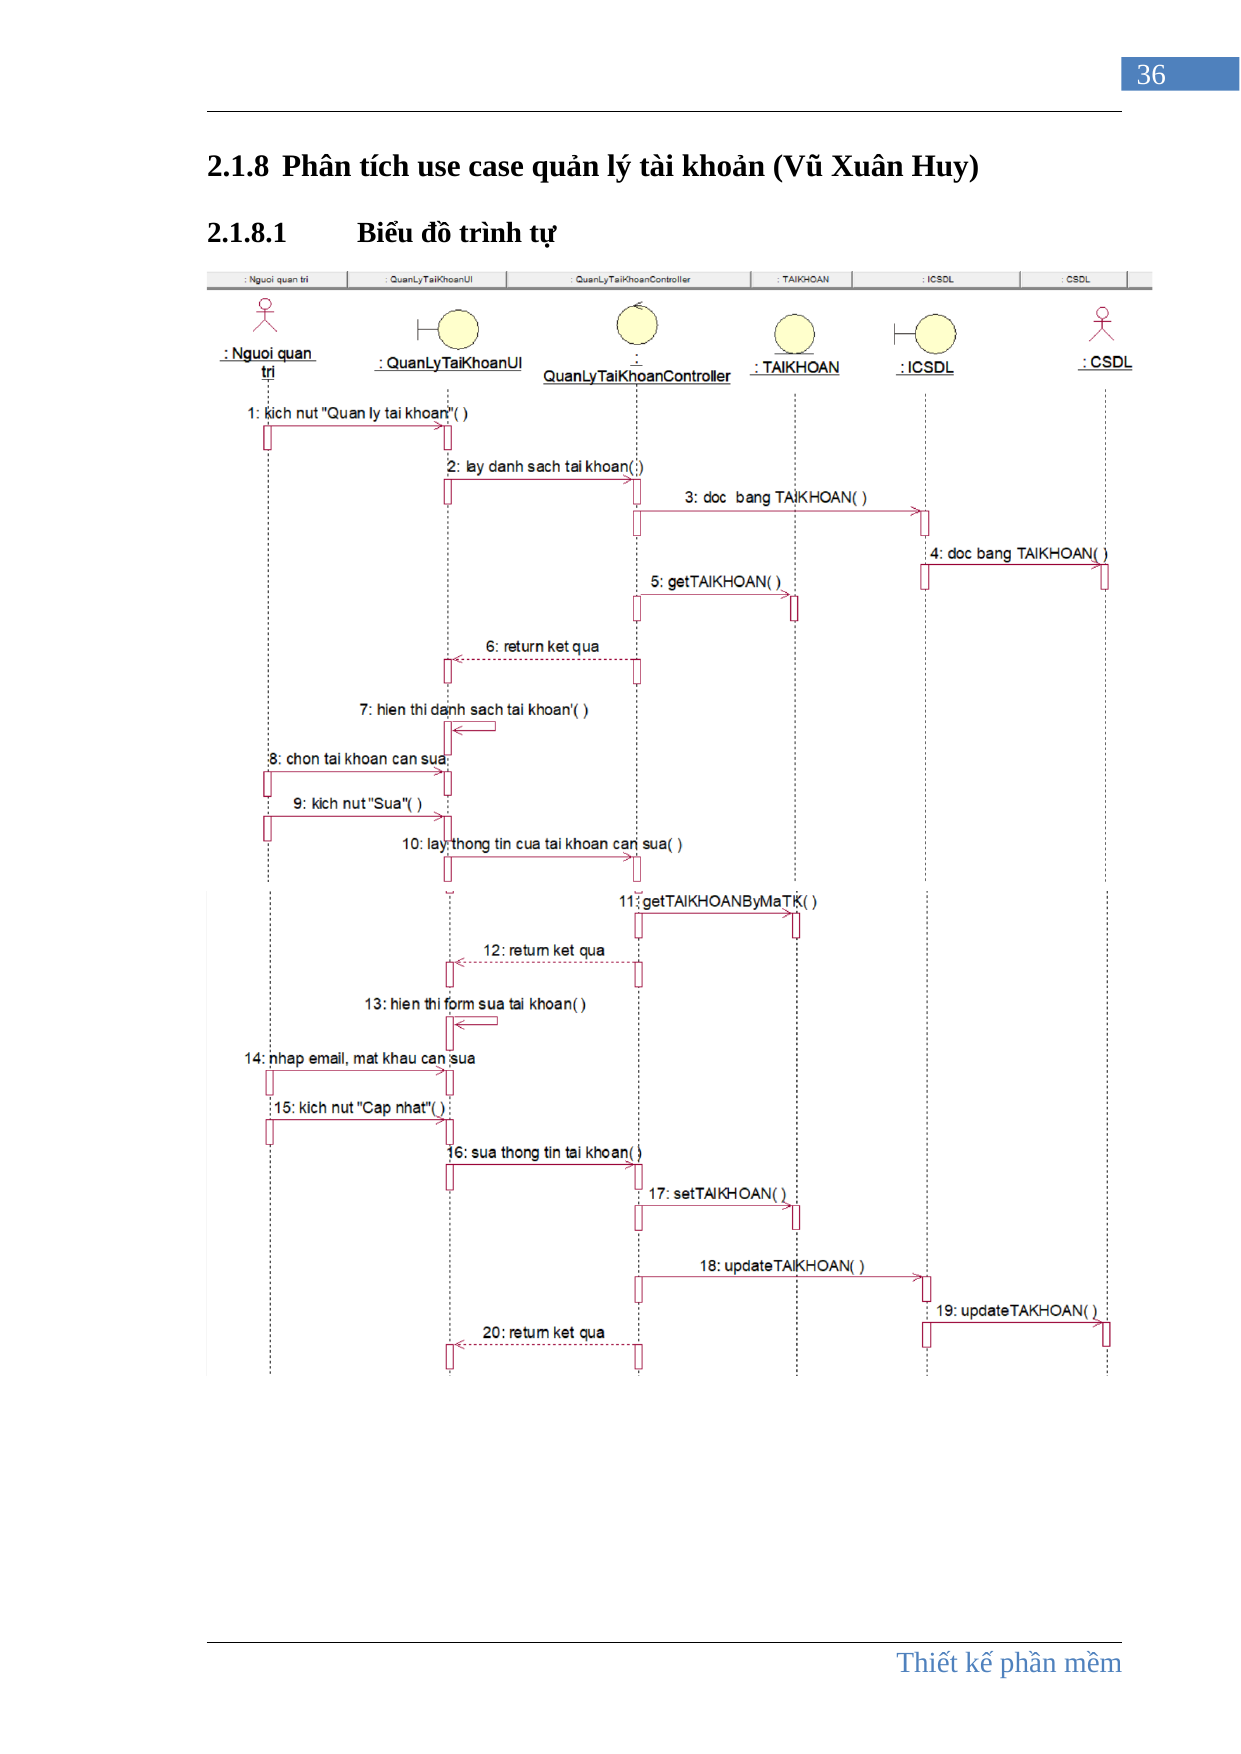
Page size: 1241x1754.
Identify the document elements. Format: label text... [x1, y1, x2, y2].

subtitle Phân tích use case quản lý tài khoản (Vũ Xuân Huy) [207, 148, 1122, 184]
picture [206, 891, 1168, 1376]
subtitle Biểu đồ trình tự [207, 215, 1122, 249]
picture [206, 271, 1153, 882]
